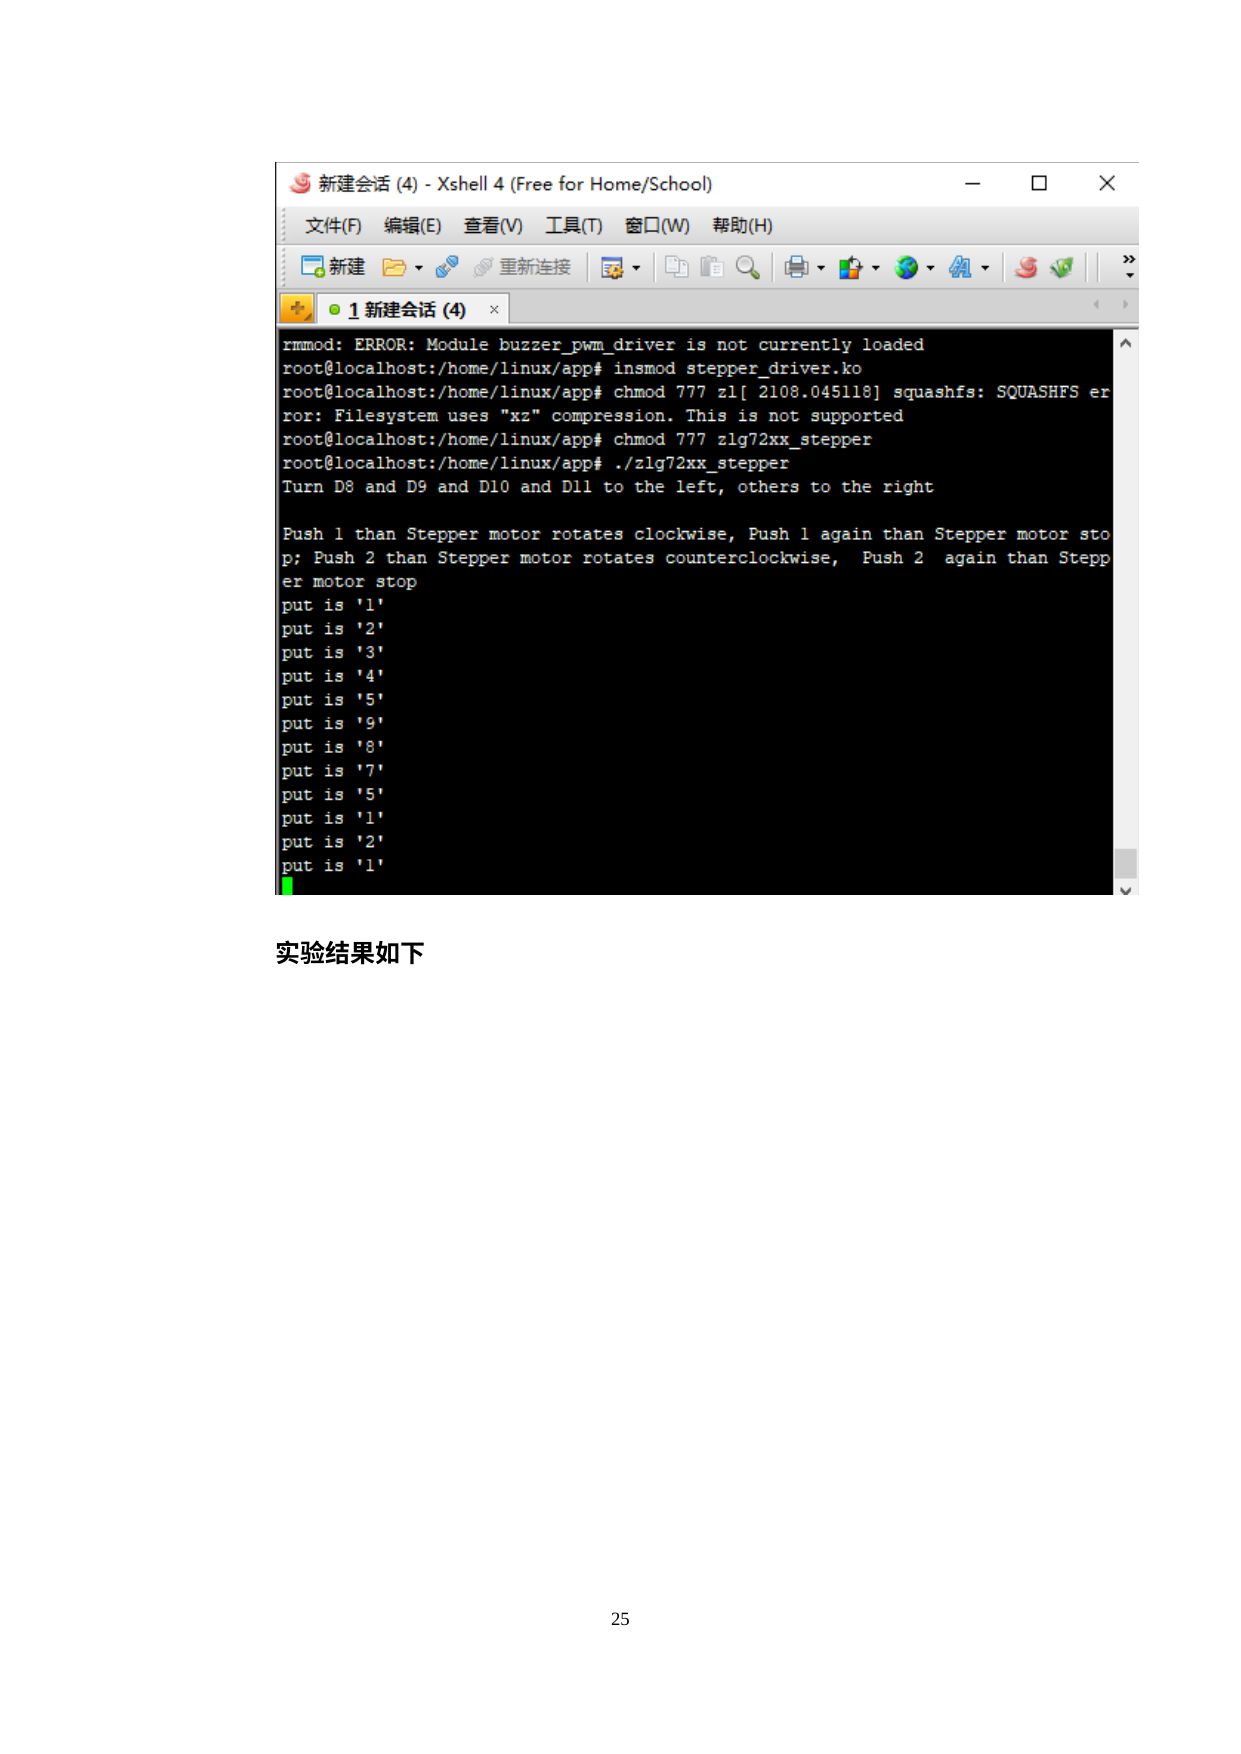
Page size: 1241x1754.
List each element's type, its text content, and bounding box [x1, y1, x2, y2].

text 实验结果如下 [275, 895, 1053, 984]
picture [275, 162, 1139, 895]
